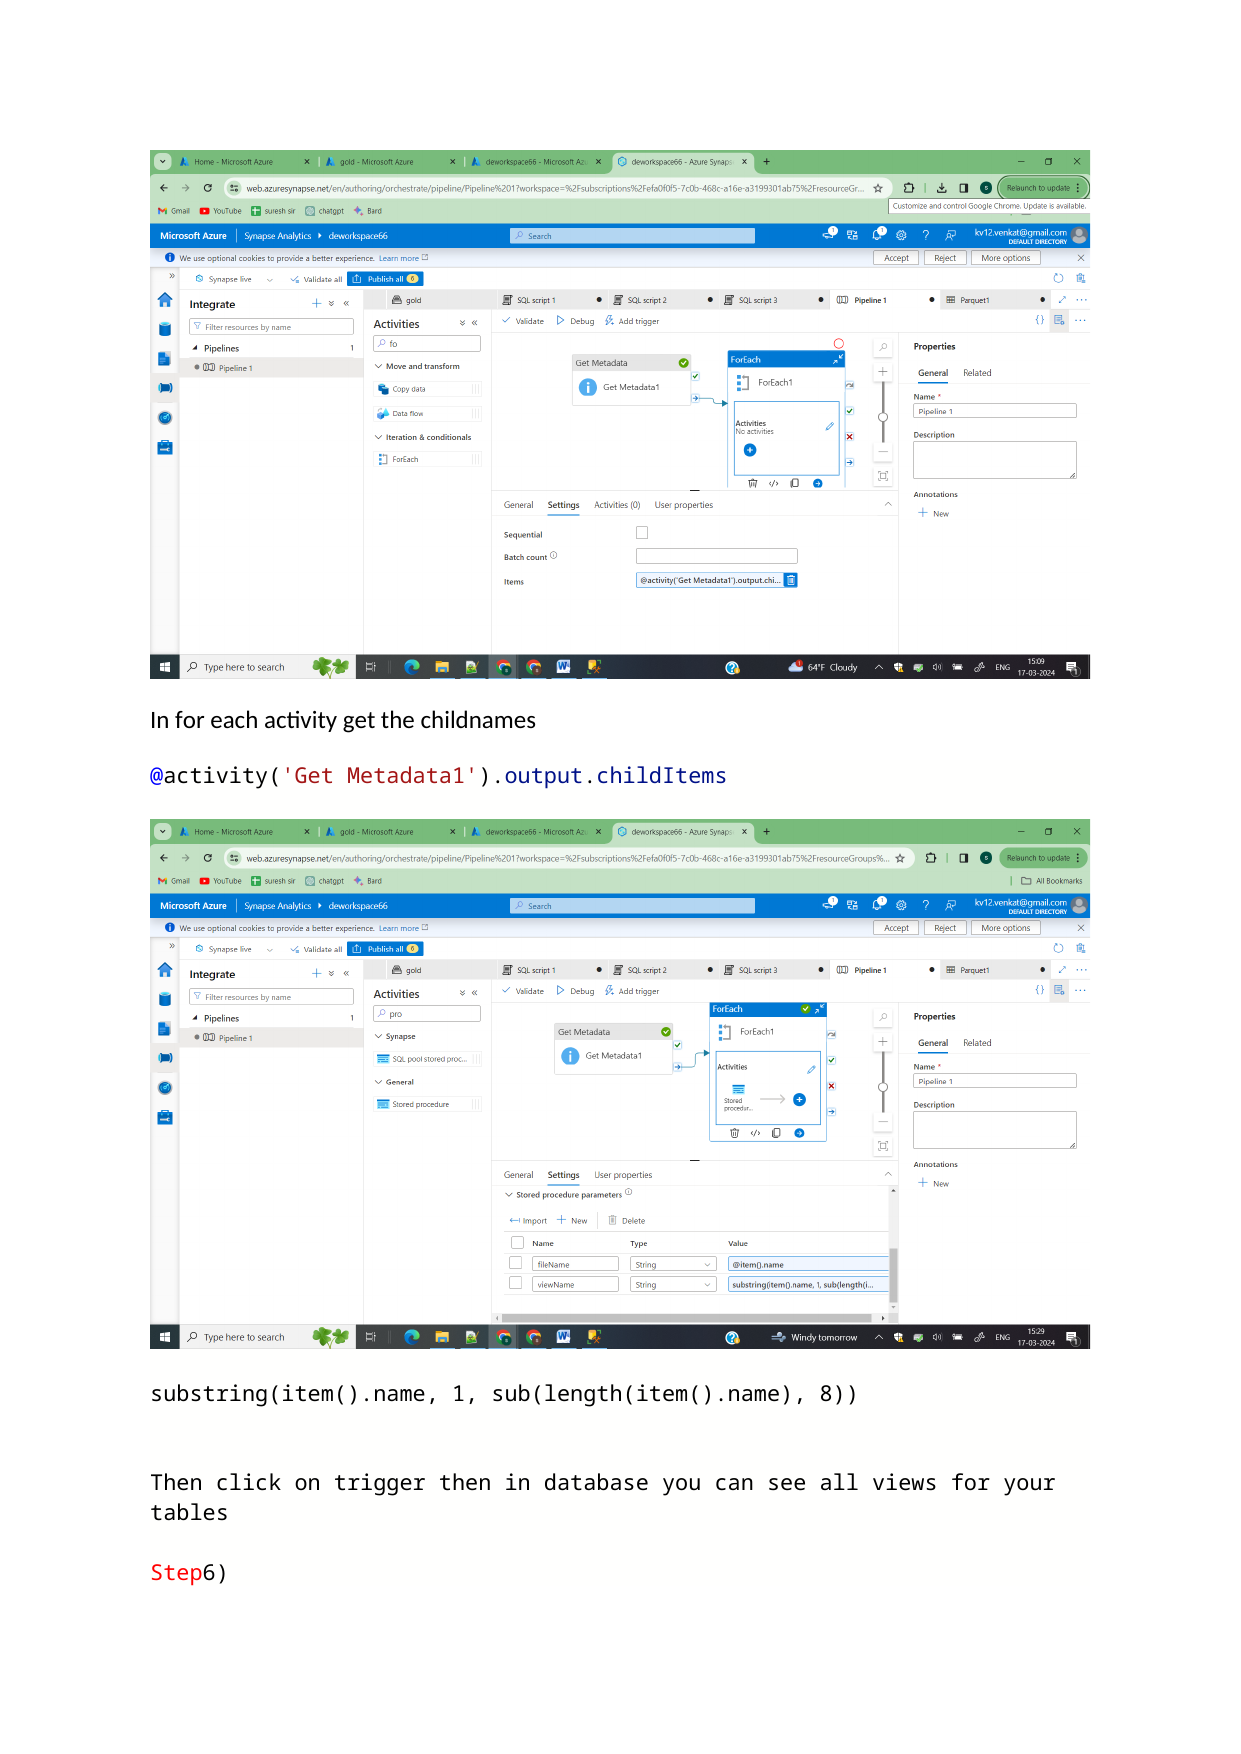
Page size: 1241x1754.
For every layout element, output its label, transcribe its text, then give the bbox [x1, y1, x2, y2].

picture [150, 150, 1091, 679]
text Then click on trigger then in database you can see all views for your tables [150, 1467, 1090, 1527]
text In for each activity get the childnames [150, 704, 1090, 734]
text substring(item().name, 1, sub(length(item().name), 8)) [150, 1378, 1090, 1408]
text Step6) [150, 1557, 1090, 1586]
picture [150, 819, 1091, 1349]
text @activity('Get Metadata1').output.childItems [150, 760, 1090, 789]
